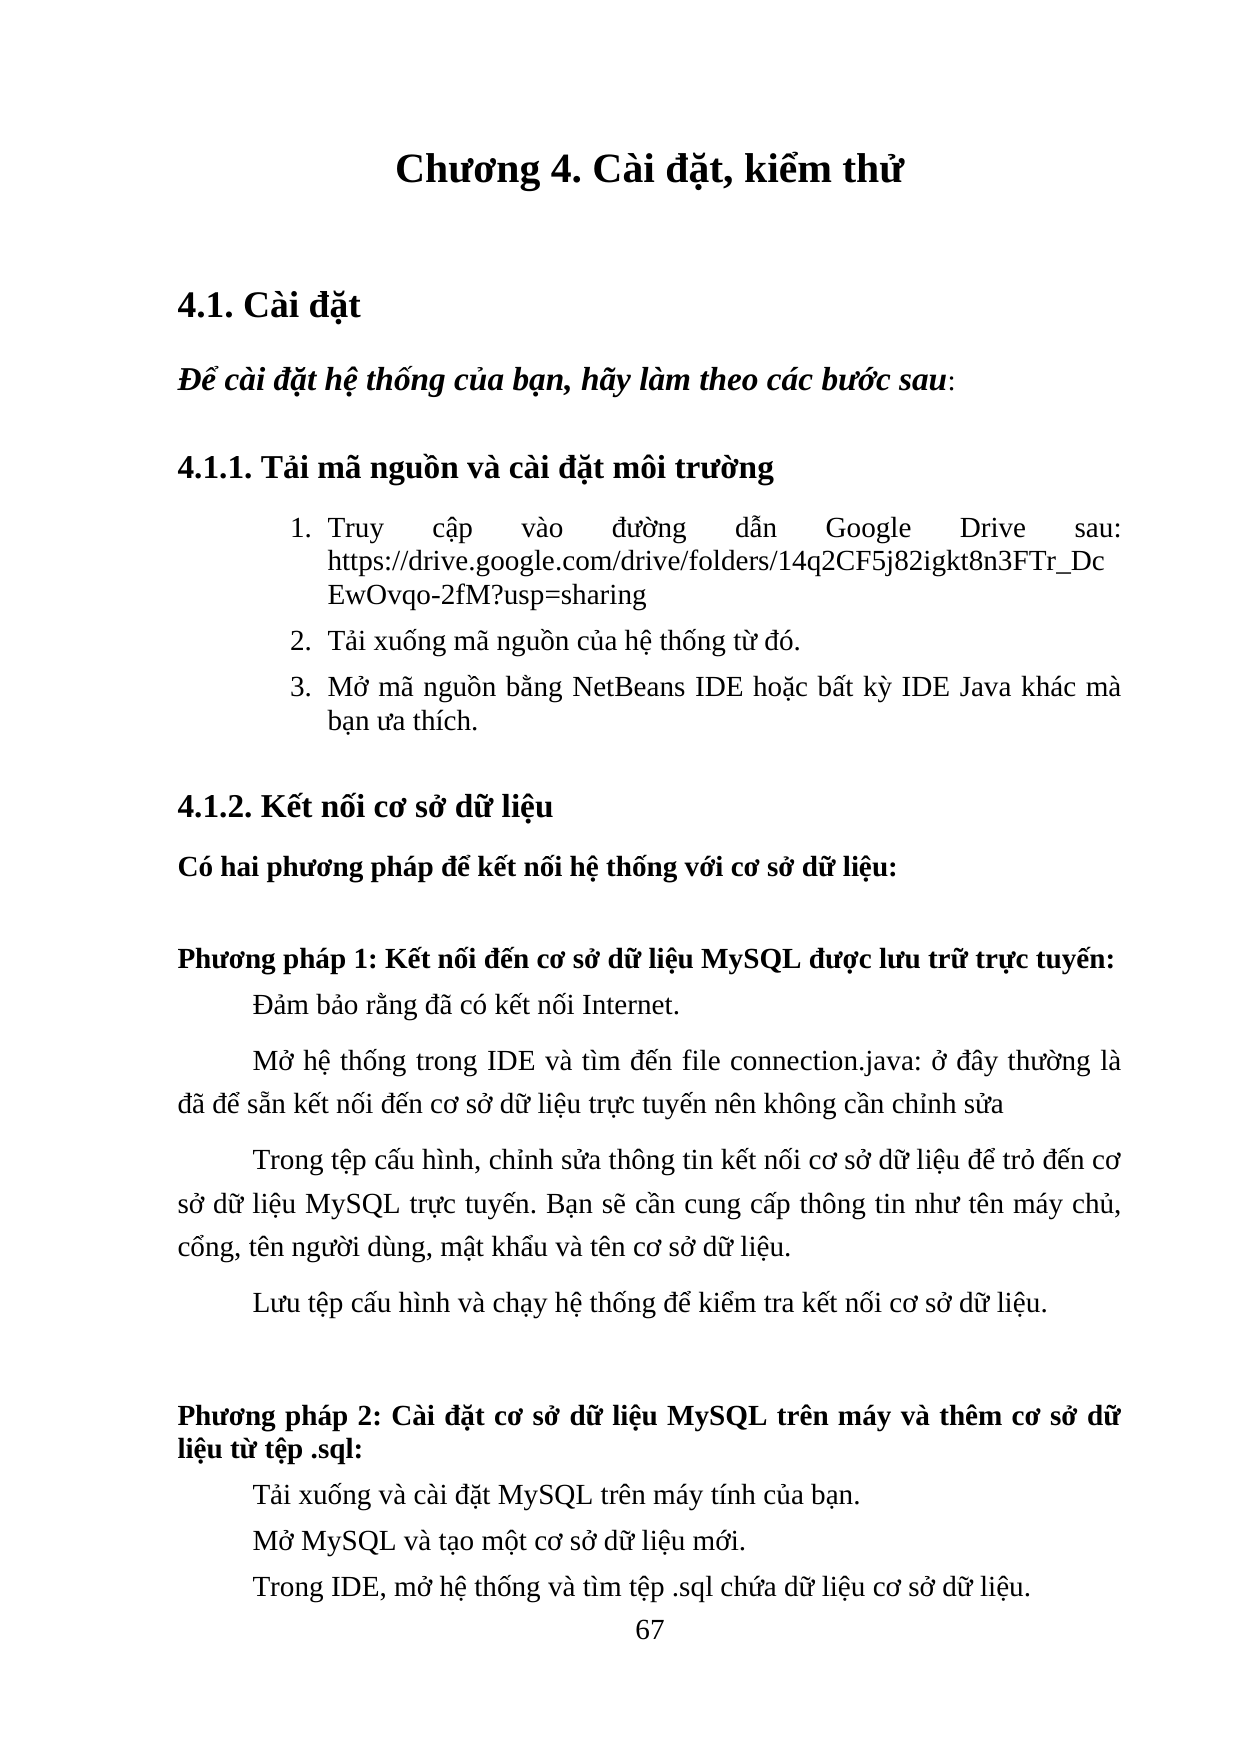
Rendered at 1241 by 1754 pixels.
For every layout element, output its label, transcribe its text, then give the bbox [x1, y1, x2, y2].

text Để cài đặt hệ thống của bạn, hãy làm theo các bước sau: [177, 359, 1122, 397]
text Đảm bảo rằng đã có kết nối Internet. [177, 987, 1122, 1020]
list Tải xuống mã nguồn của hệ thống từ đó. [290, 623, 1122, 657]
text Trong IDE, mở hệ thống và tìm tệp .sql chứa dữ liệu cơ sở dữ liệu. [177, 1569, 1122, 1603]
text Phương pháp 1: Kết nối đến cơ sở dữ liệu MySQL được lưu trữ trực tuyến: [177, 941, 1122, 974]
subtitle 4.1.1. Tải mã nguồn và cài đặt môi trường [177, 448, 1122, 486]
list Mở mã nguồn bằng NetBeans IDE hoặc bất kỳ IDE Java khác mà bạn ưa thích. [290, 669, 1122, 736]
text Tải xuống và cài đặt MySQL trên máy tính của bạn. [177, 1477, 1122, 1511]
subtitle Chương 4. Cài đặt, kiểm thử [177, 143, 1122, 191]
text Có hai phương pháp để kết nối hệ thống với cơ sở dữ liệu: [177, 849, 1122, 882]
subtitle 4.1. Cài đặt [177, 282, 1122, 325]
text Mở hệ thống trong IDE và tìm đến file connection.java: ở đây thường là đã để sẵn kết nối đến cơ sở dữ liệu trực tuyến nên không cần chỉnh sửa [177, 1043, 1122, 1120]
text Trong tệp cấu hình, chỉnh sửa thông tin kết nối cơ sở dữ liệu để trỏ đến cơ sở dữ liệu MySQL trực tuyến. Bạn sẽ cần cung cấp thông tin như tên máy chủ, cổng, tên người dùng, mật khẩu và tên cơ sở dữ liệu. [177, 1142, 1122, 1263]
subtitle 4.1.2. Kết nối cơ sở dữ liệu [177, 786, 1122, 825]
text Phương pháp 2: Cài đặt cơ sở dữ liệu MySQL trên máy và thêm cơ sở dữ liệu từ tệp .sql: [177, 1398, 1122, 1465]
text Mở MySQL và tạo một cơ sở dữ liệu mới. [177, 1523, 1122, 1557]
list Truy cập vào đường dẫn Google Drive sau: https://drive.google.com/drive/folders/14q2CF5j82igkt8n3FTr_DcEwOvqo-2fM?usp=sharing [290, 510, 1122, 611]
text Lưu tệp cấu hình và chạy hệ thống để kiểm tra kết nối cơ sở dữ liệu. [177, 1286, 1122, 1319]
